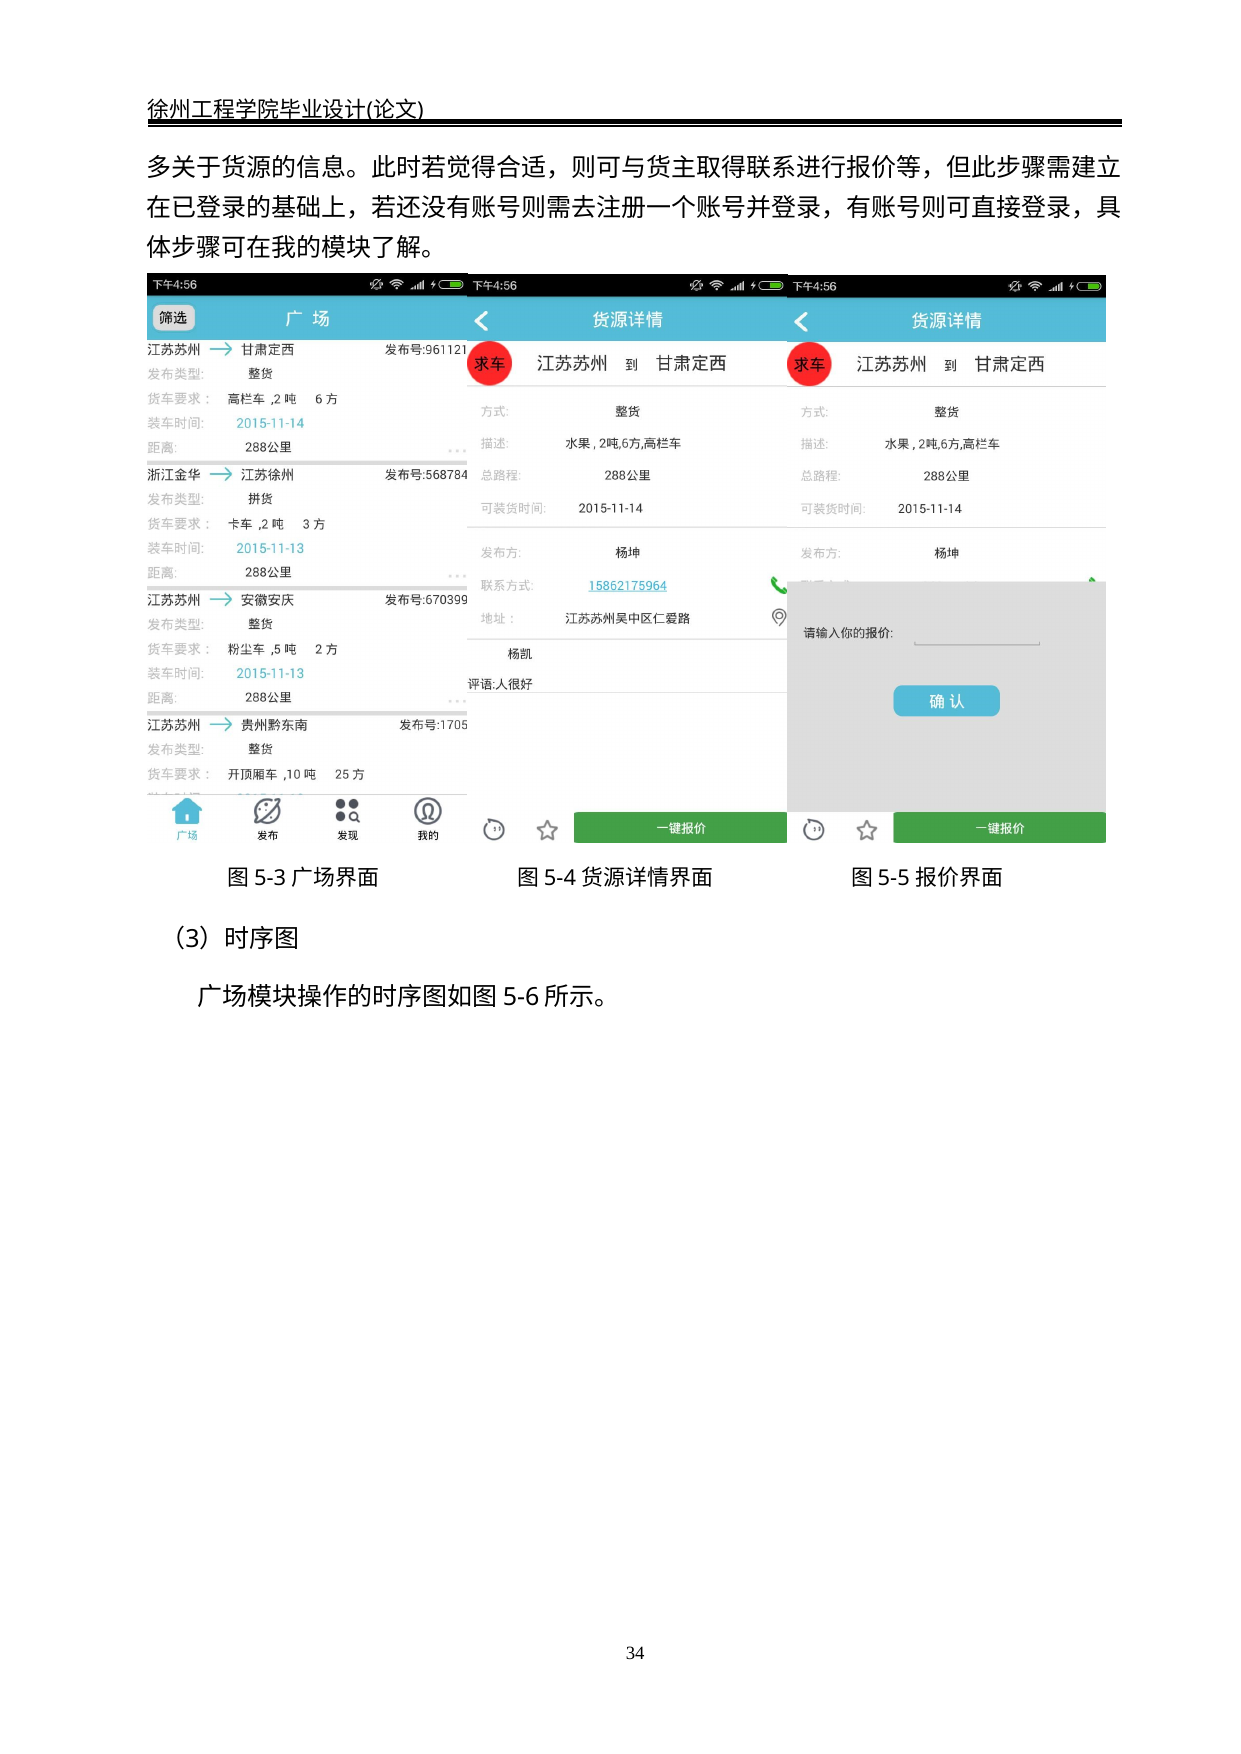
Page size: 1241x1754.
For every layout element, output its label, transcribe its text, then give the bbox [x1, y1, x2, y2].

text （3）时序图 [160, 919, 1135, 955]
picture [147, 273, 1106, 843]
text 广场模块操作的时序图如图5-6所示。 [198, 976, 1135, 1013]
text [146, 148, 1135, 263]
text 图5-3 广场界面 图5-4 货源详情界面 图5-5 报价界面 [148, 860, 1135, 892]
